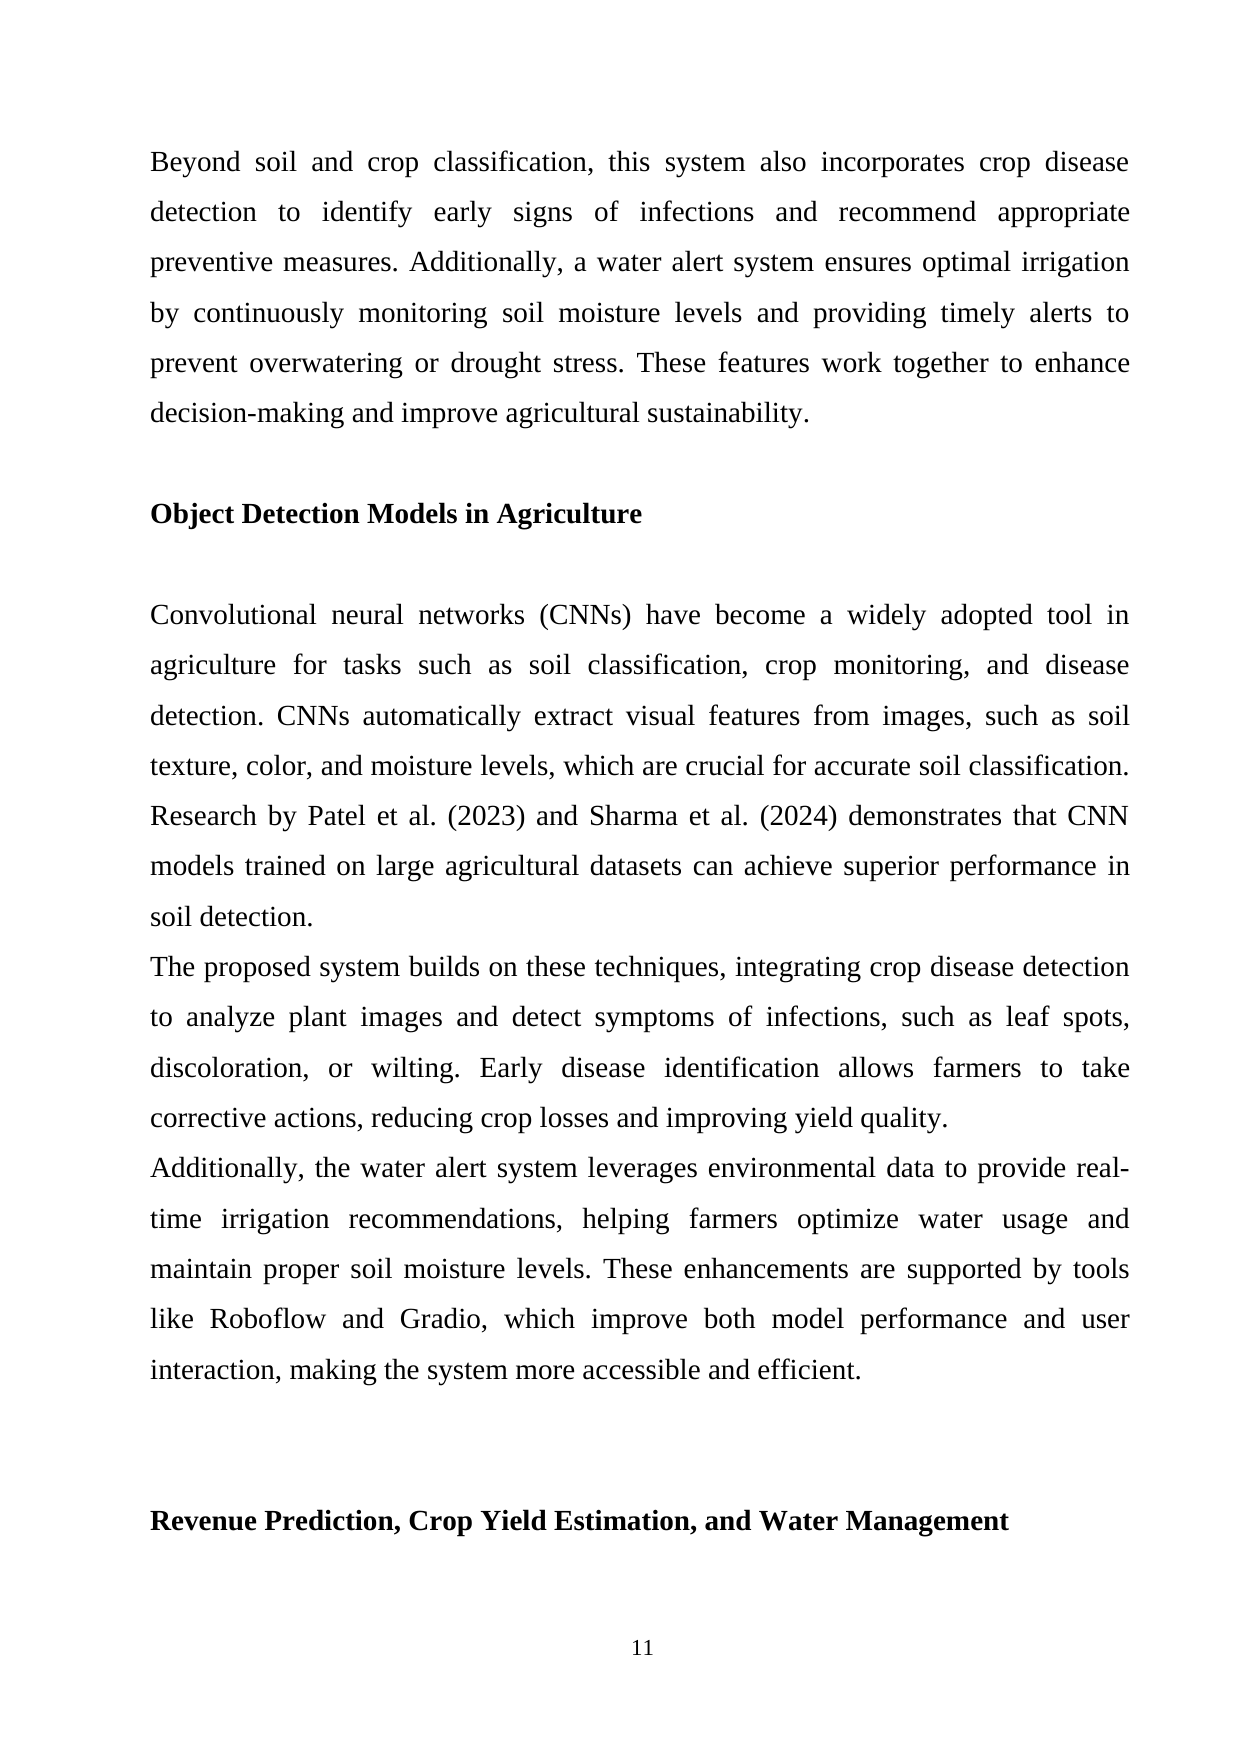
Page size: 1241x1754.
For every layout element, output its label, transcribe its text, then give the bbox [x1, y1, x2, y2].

text Additionally, the water alert system leverages environmental data to provide real-time irrigation recommendations, helping farmers optimize water usage and maintain proper soil moisture levels. These enhancements are supported by tools like Roboflow and Gradio, which improve both model performance and user interaction, making the system more accessible and efficient. [150, 1151, 1131, 1385]
text The proposed system builds on these techniques, integrating crop disease detection to analyze plant images and detect symptoms of infections, such as leaf spots, discoloration, or wilting. Early disease identification allows farmers to take corrective actions, reducing crop losses and improving yield quality. [150, 949, 1131, 1134]
text Revenue Prediction, Crop Yield Estimation, and Water Management [150, 1503, 1131, 1537]
text Convolutional neural networks (CNNs) have become a widely adopted tool in agriculture for tasks such as soil classification, crop monitoring, and disease detection. CNNs automatically extract visual features from images, such as soil texture, color, and moisture levels, which are crucial for accurate soil classification. Research by Patel et al. (2023) and Sharma et al. (2024) demonstrates that CNN models trained on large agricultural datasets can achieve superior performance in soil detection. [150, 597, 1131, 932]
text Beyond soil and crop classification, this system also incorporates crop disease detection to identify early signs of infections and recommend appropriate preventive measures. Additionally, a water alert system ensures optimal irrigation by continuously monitoring soil moisture levels and providing timely alerts to prevent overwatering or drought stress. These features work together to enhance decision-making and improve agricultural sustainability. [150, 144, 1131, 429]
text Object Detection Models in Agriculture [150, 496, 1131, 530]
